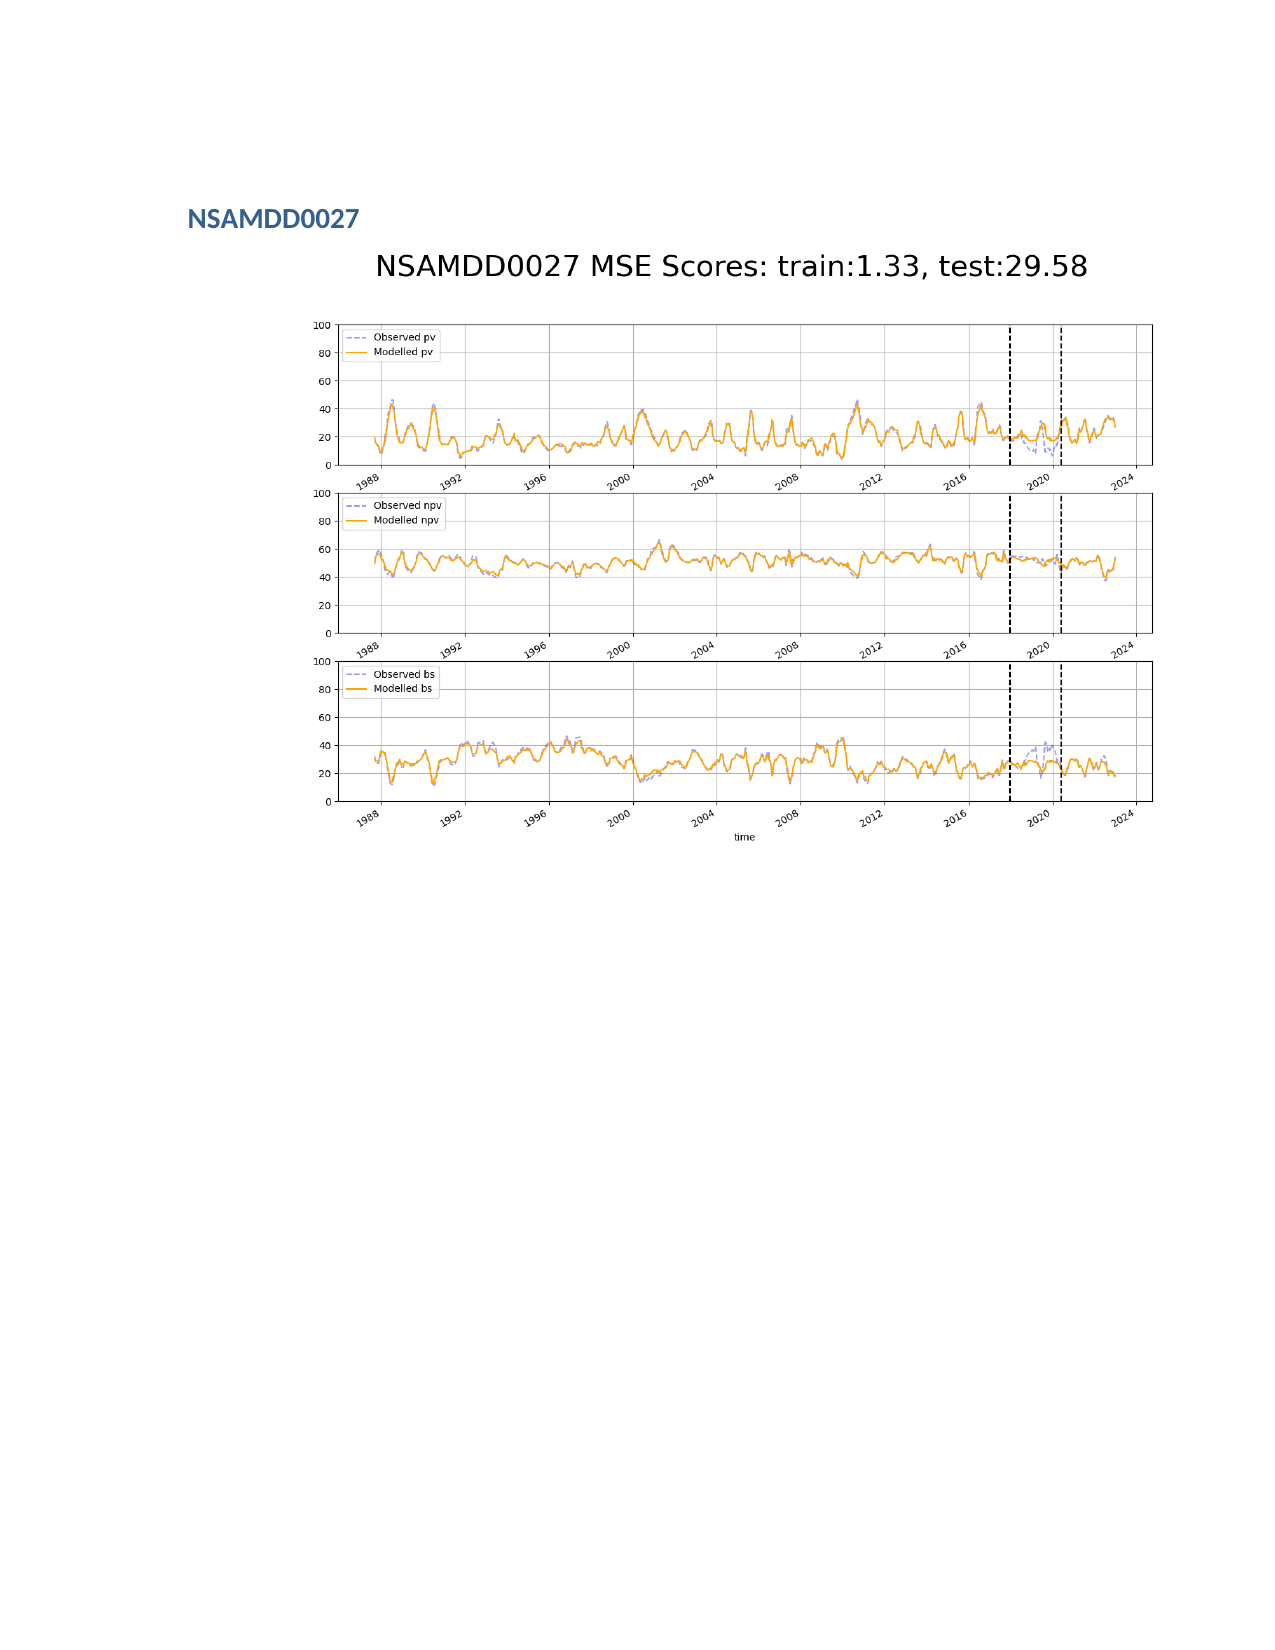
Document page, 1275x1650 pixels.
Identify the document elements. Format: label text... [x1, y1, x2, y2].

picture [206, 241, 1257, 941]
subtitle NSAMDD0027 [187, 200, 1087, 236]
